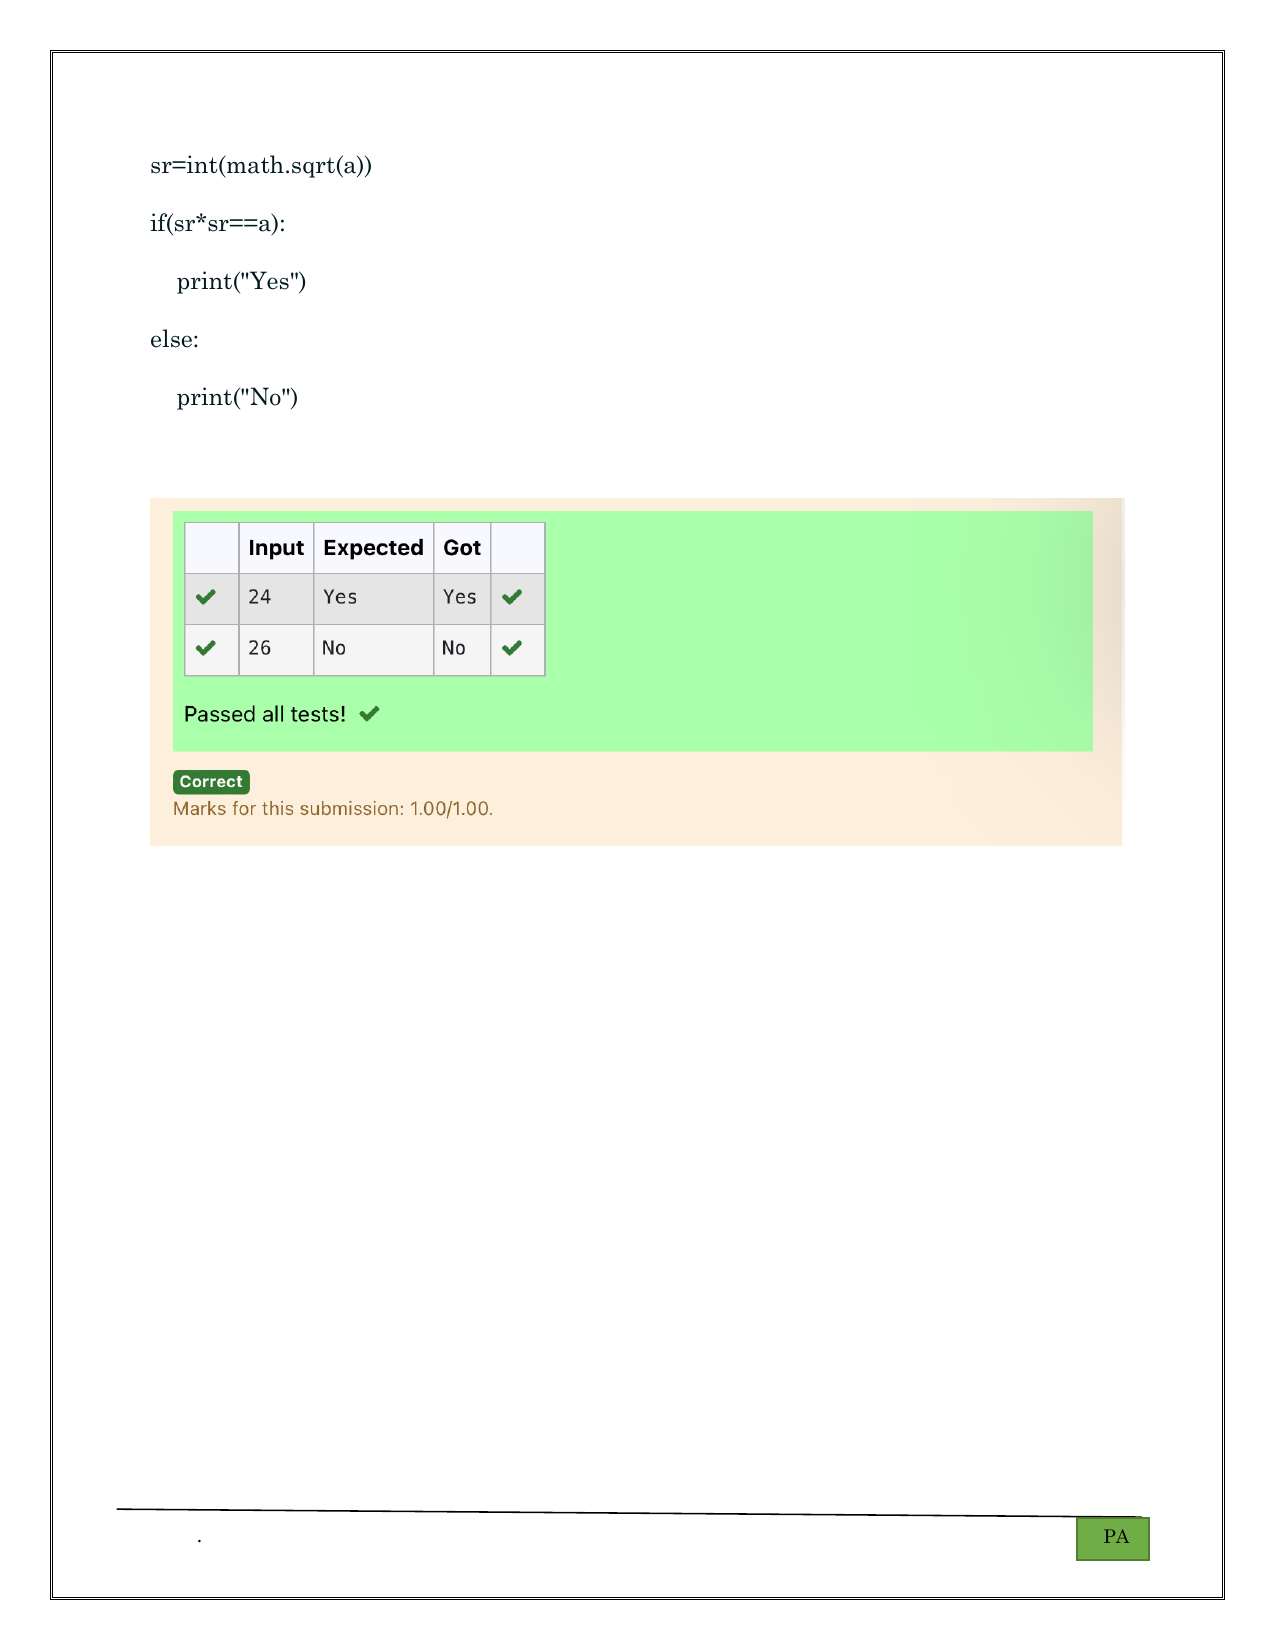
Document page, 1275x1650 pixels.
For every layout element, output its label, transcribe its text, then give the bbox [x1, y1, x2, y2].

text print("No") [150, 382, 1125, 411]
text sr=int(math.sqrt(a)) [150, 150, 1125, 179]
text else: [150, 324, 1125, 353]
picture [150, 498, 1125, 846]
text print("Yes") [150, 266, 1125, 295]
text if(sr*sr==a): [150, 208, 1125, 237]
